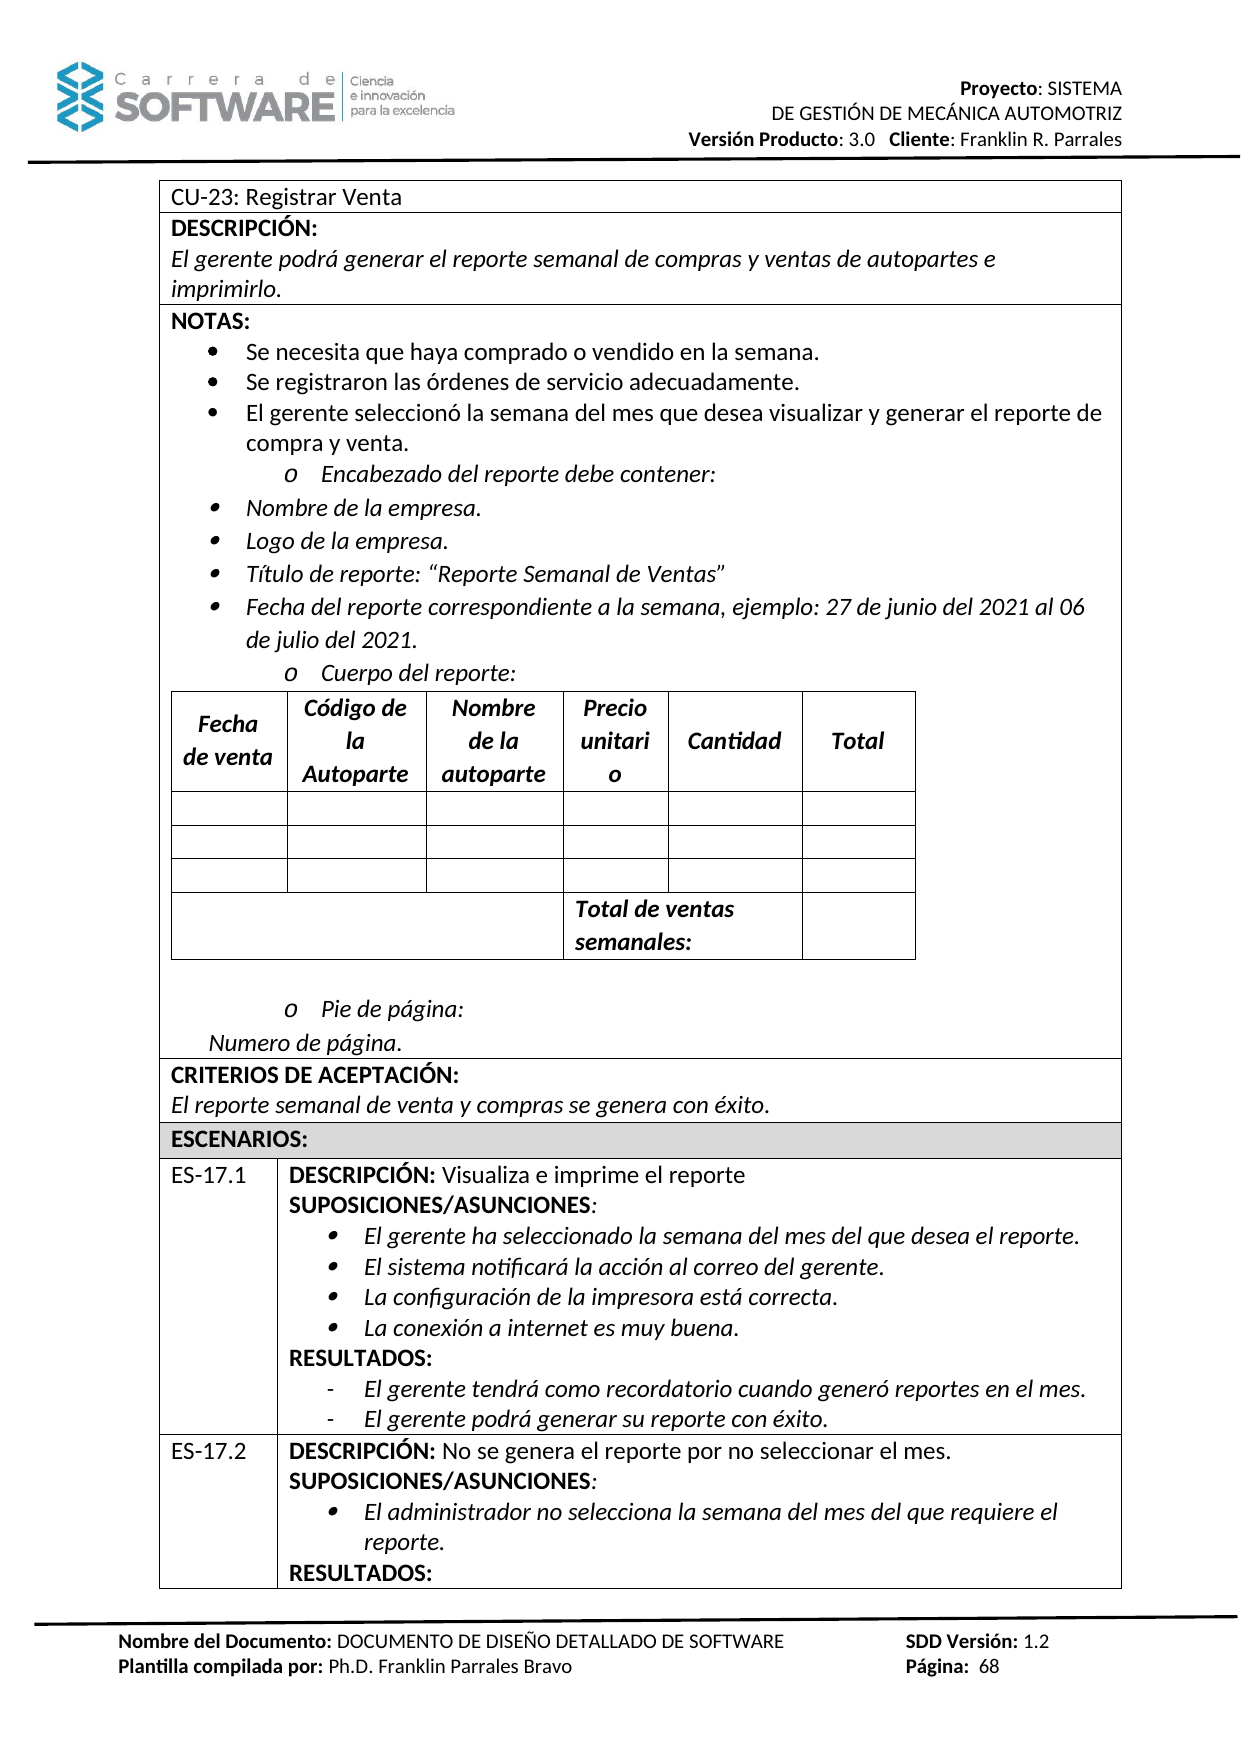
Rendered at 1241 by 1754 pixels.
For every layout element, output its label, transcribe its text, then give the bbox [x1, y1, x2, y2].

table_cell CRITERIOS DE ACEPTACIÓN: El reporte semanal de venta y compras se genera con éxito. [160, 1059, 1121, 1122]
table_cell CASOS DE USO ASOCIADOS: CU-23: Registrar Venta [160, 181, 1121, 212]
table_cell DESCRIPCIÓN: El gerente podrá generar el reporte semanal de compras y ventas de autopartes e imprimirlo. [160, 213, 1121, 304]
table_cell ES-17.1 [160, 1159, 277, 1434]
table_cell ES-17.2 [160, 1435, 277, 1587]
table_cell NOTAS: Se necesita que haya comprado o vendido en la semana. Se registraron las órdenes de servicio adecuadamente. El gerente seleccionó la semana del mes que desea visualizar y generar el reporte de compra y venta. Encabezado del reporte debe contener: Nombre de la empresa. Logo de la empresa. Título de reporte: “Reporte Semanal de Ventas” Fecha del reporte correspondiente a la semana, ejemplo: 27 de junio del 2021 al 06 de julio del 2021. Cuerpo del reporte: Pie de página: Numero de página. [160, 305, 1121, 1058]
table_cell ESCENARIOS: [160, 1123, 1121, 1158]
picture [46, 46, 461, 154]
table_cell DESCRIPCIÓN: Visualiza e imprime el reporte SUPOSICIONES/ASUNCIONES: El gerente ha seleccionado la semana del mes del que desea el reporte. El sistema notificará la acción al correo del gerente. La configuración de la impresora está correcta. La conexión a internet es muy buena. RESULTADOS: El gerente tendrá como recordatorio cuando generó reportes en el mes. El gerente podrá generar su reporte con éxito. [278, 1159, 1121, 1434]
